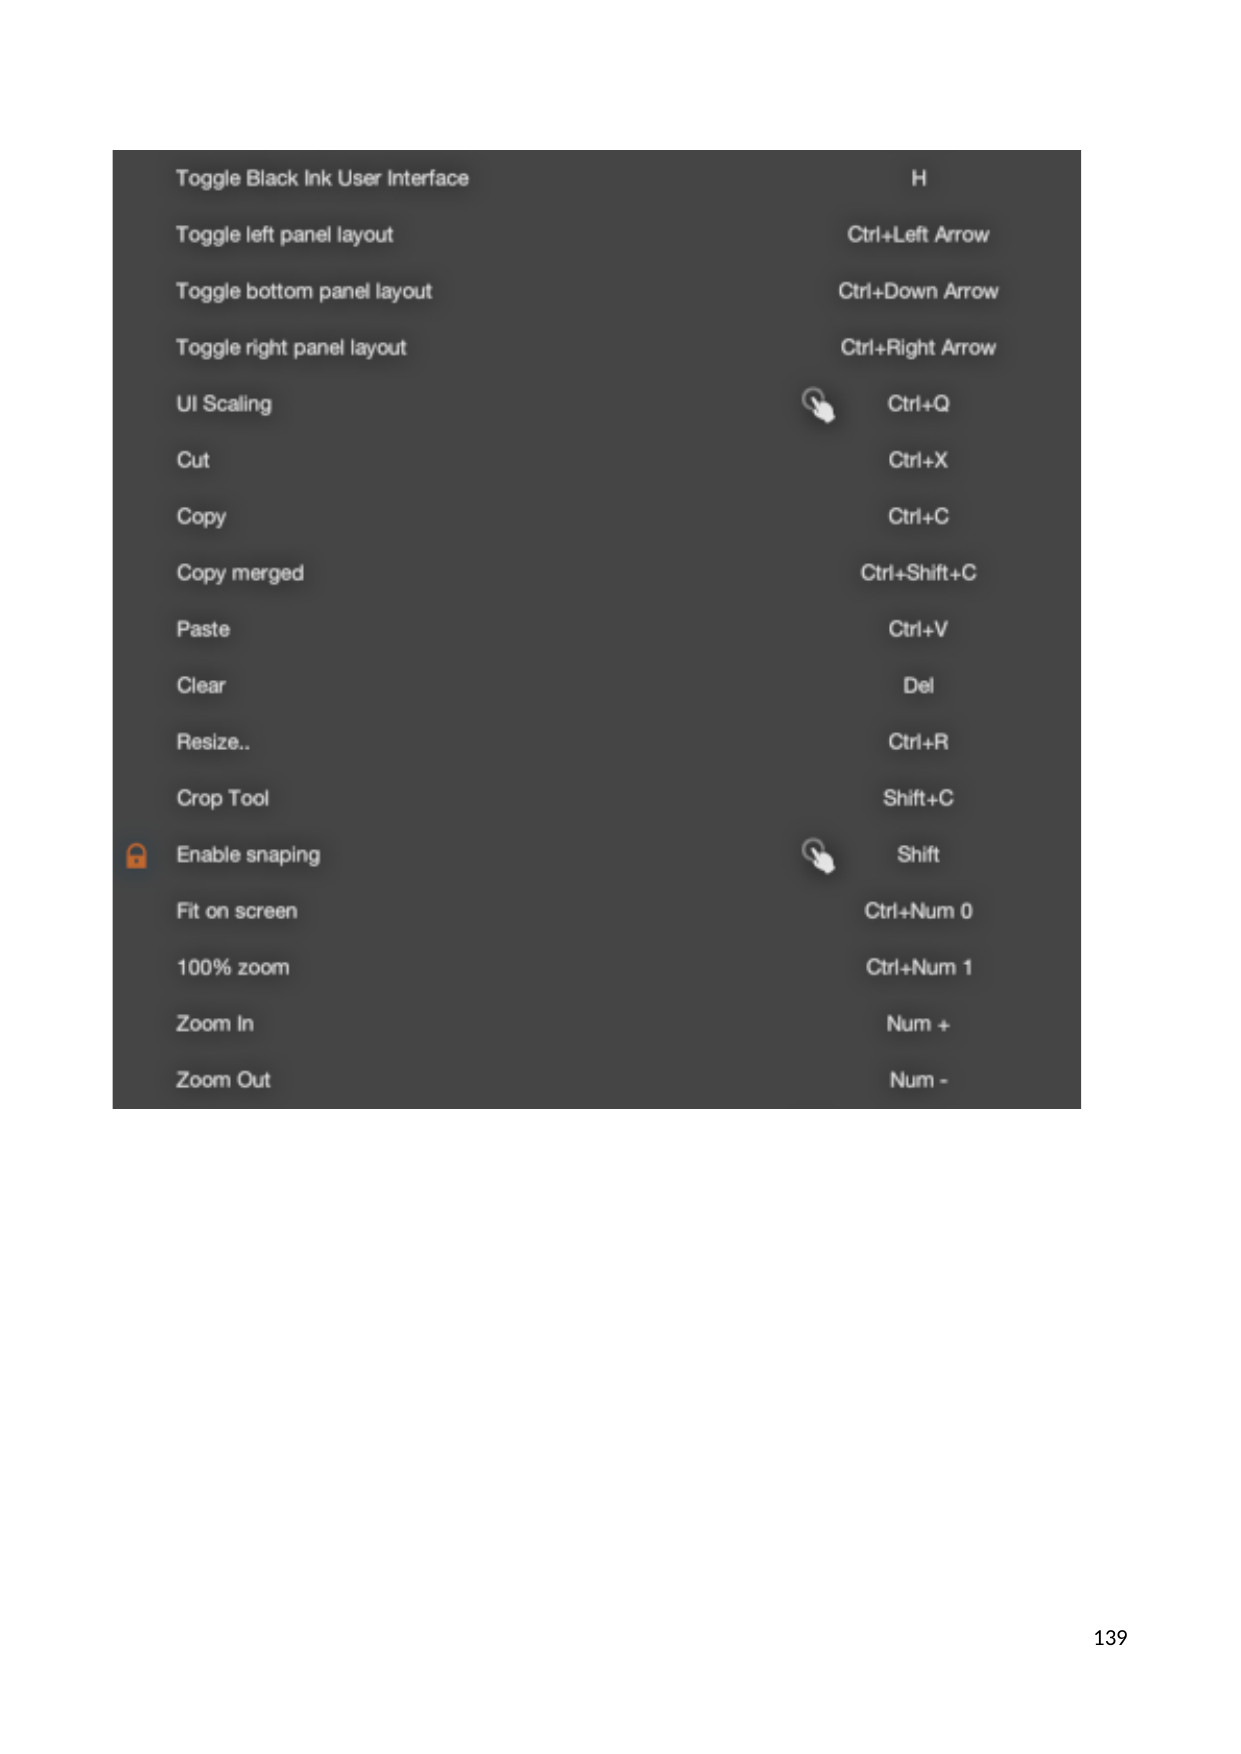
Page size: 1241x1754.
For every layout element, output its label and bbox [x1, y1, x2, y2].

picture [112, 150, 1082, 1109]
